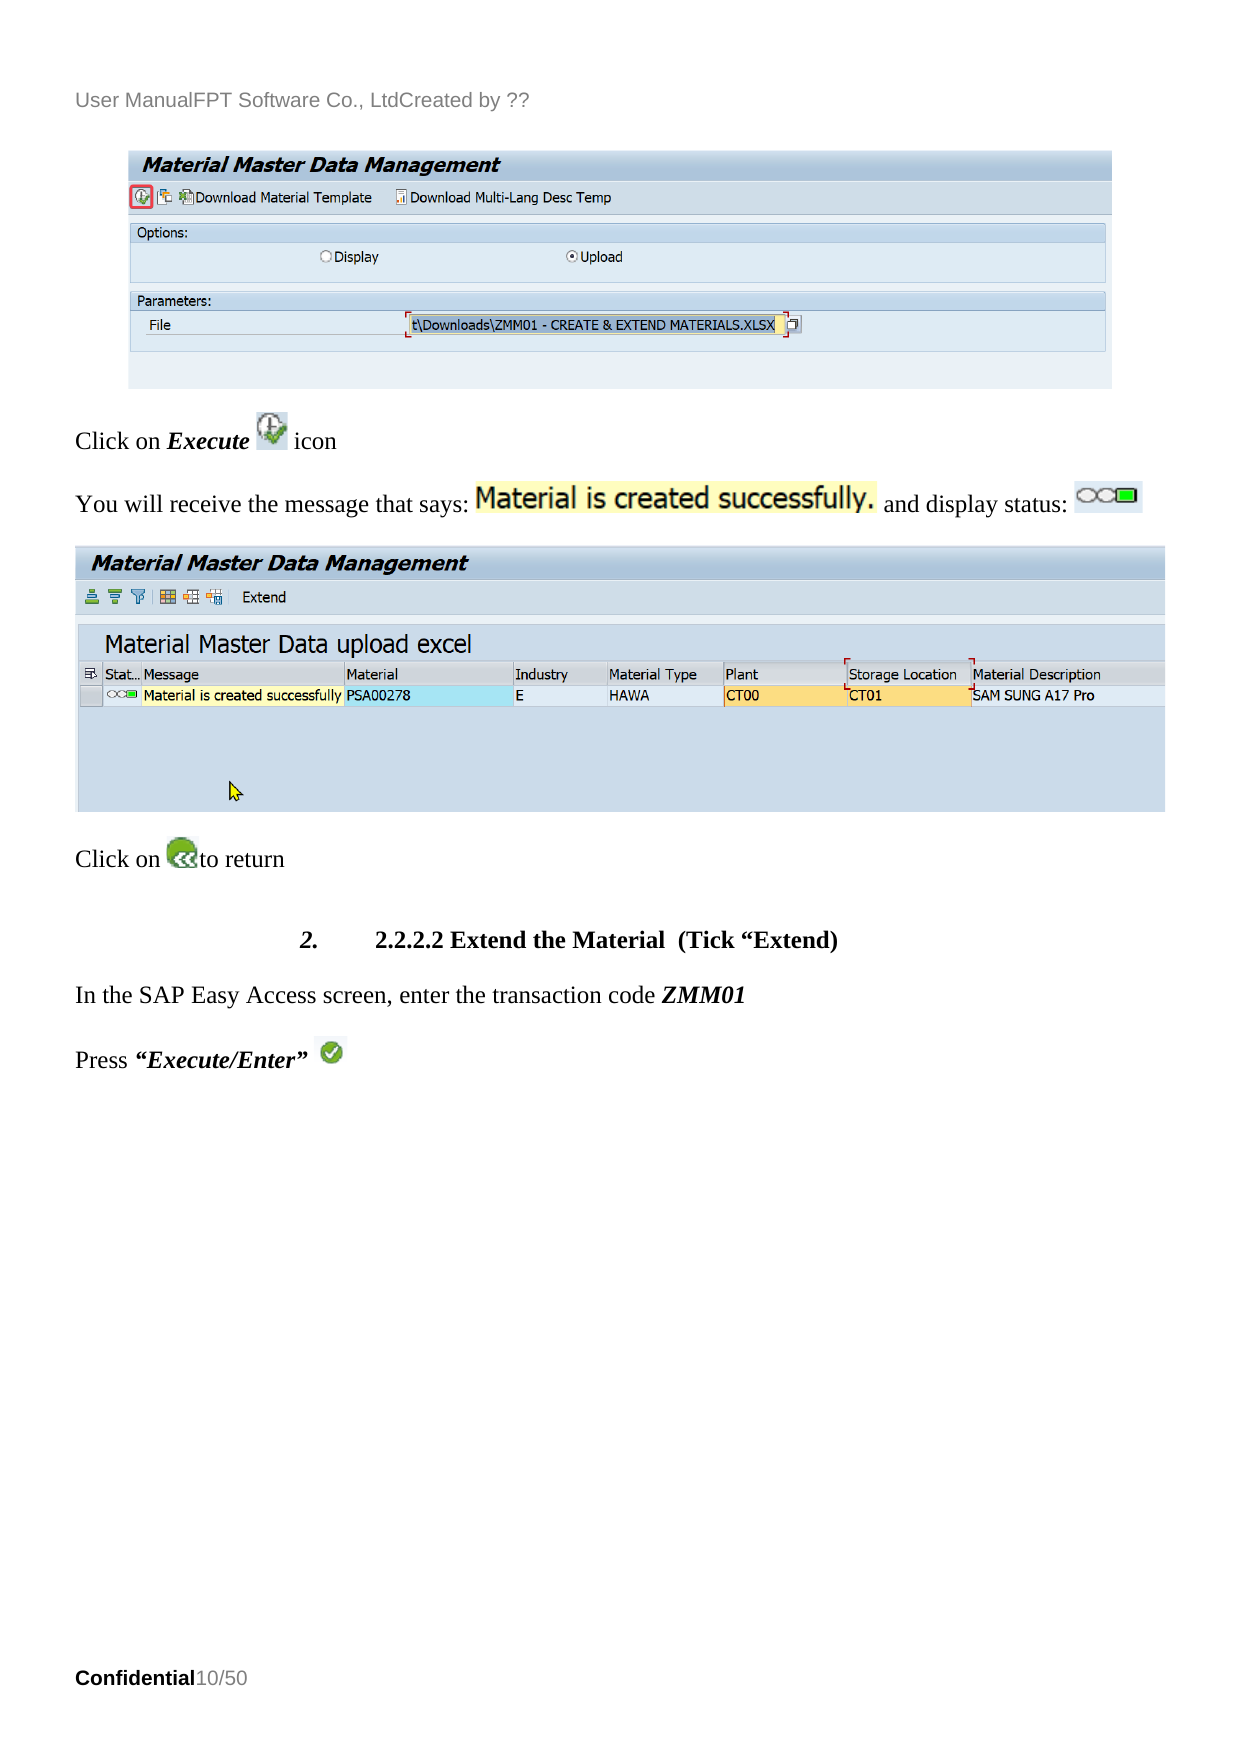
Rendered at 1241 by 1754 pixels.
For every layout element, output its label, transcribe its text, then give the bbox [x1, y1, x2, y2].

picture [128, 150, 1112, 389]
text In the SAP Easy Access screen, enter the transaction code ZMM01 [75, 980, 1165, 1009]
picture [166, 836, 200, 868]
picture [256, 412, 288, 450]
subtitle 2.2.2.2 Extend the Material (Tick “Extend) [300, 925, 1165, 953]
picture [313, 1036, 348, 1069]
text Click on to return [75, 836, 1165, 873]
picture [75, 545, 1166, 812]
text Click on Execute icon [75, 413, 1165, 455]
text Press “Execute/Enter” [75, 1036, 1165, 1074]
picture [1074, 481, 1143, 513]
picture [475, 481, 878, 513]
